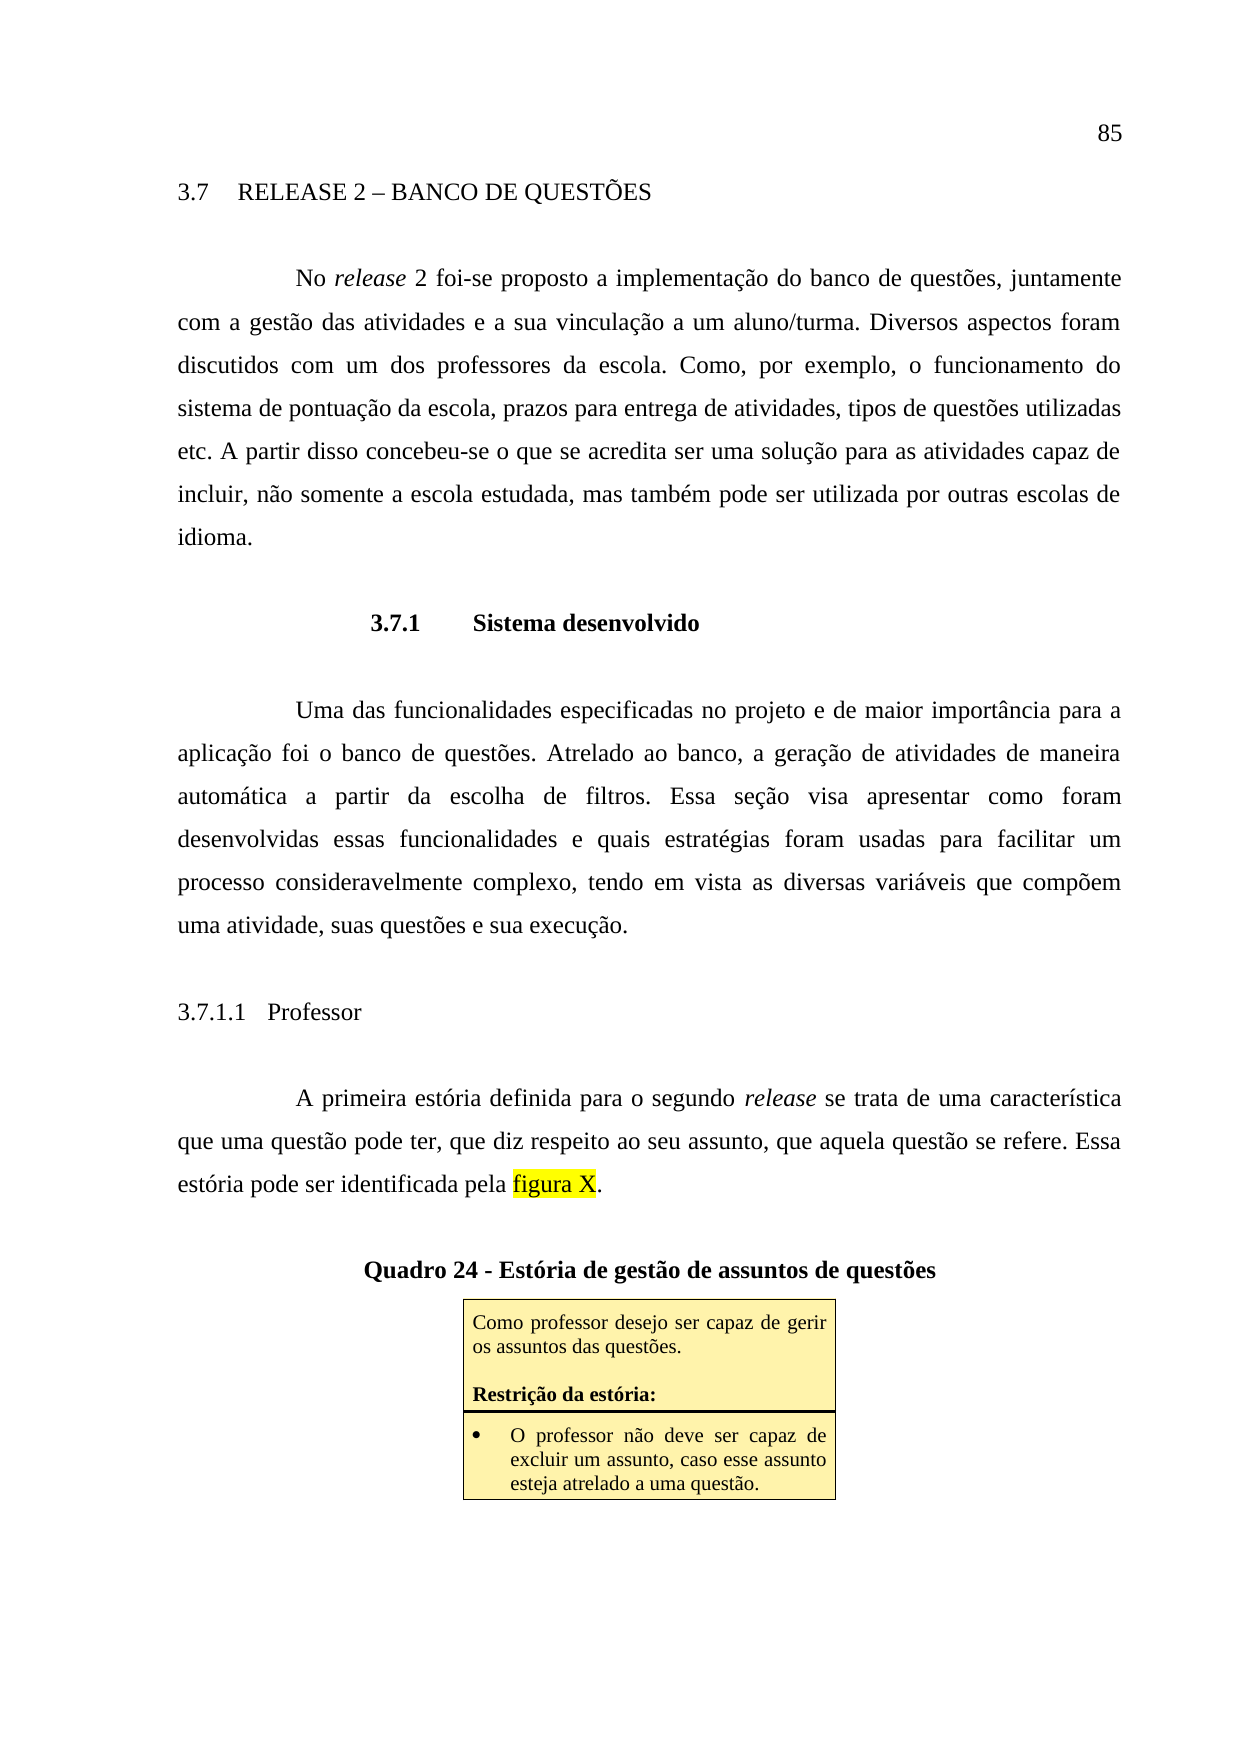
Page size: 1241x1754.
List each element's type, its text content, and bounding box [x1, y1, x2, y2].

text A primeira estória definida para o segundo release se trata de uma característica que uma questão pode ter, que diz respeito ao seu assunto, que aquela questão se refere. Essa estória pode ser identificada pela figura X. [177, 1083, 1122, 1198]
subtitle Professor [177, 997, 1122, 1025]
subtitle Sistema desenvolvido [252, 608, 1122, 637]
subtitle Release 2 – Banco de questões [177, 177, 1122, 206]
text Uma das funcionalidades especificadas no projeto e de maior importância para a aplicação foi o banco de questões. Atrelado ao banco, a geração de atividades de maneira automática a partir da escolha de filtros. Essa seção visa apresentar como foram desenvolvidas essas funcionalidades e quais estratégias foram usadas para facilitar um processo consideravelmente complexo, tendo em vista as diversas variáveis que compõem uma atividade, suas questões e sua execução. [177, 695, 1122, 939]
text No release 2 foi-se proposto a implementação do banco de questões, juntamente com a gestão das atividades e a sua vinculação a um aluno/turma. Diversos aspectos foram discutidos com um dos professores da escola. Como, por exemplo, o funcionamento do sistema de pontuação da escola, prazos para entrega de atividades, tipos de questões utilizadas etc. A partir disso concebeu-se o que se acredita ser uma solução para as atividades capaz de incluir, não somente a escola estudada, mas também pode ser utilizada por outras escolas de idioma. [177, 263, 1122, 551]
text Restrição da estória: [464, 1371, 835, 1410]
text Como professor desejo ser capaz de gerir os assuntos das questões. [464, 1300, 835, 1347]
list O professor não deve ser capaz de excluir um assunto, caso esse assunto esteja atrelado a uma questão. [464, 1413, 835, 1499]
